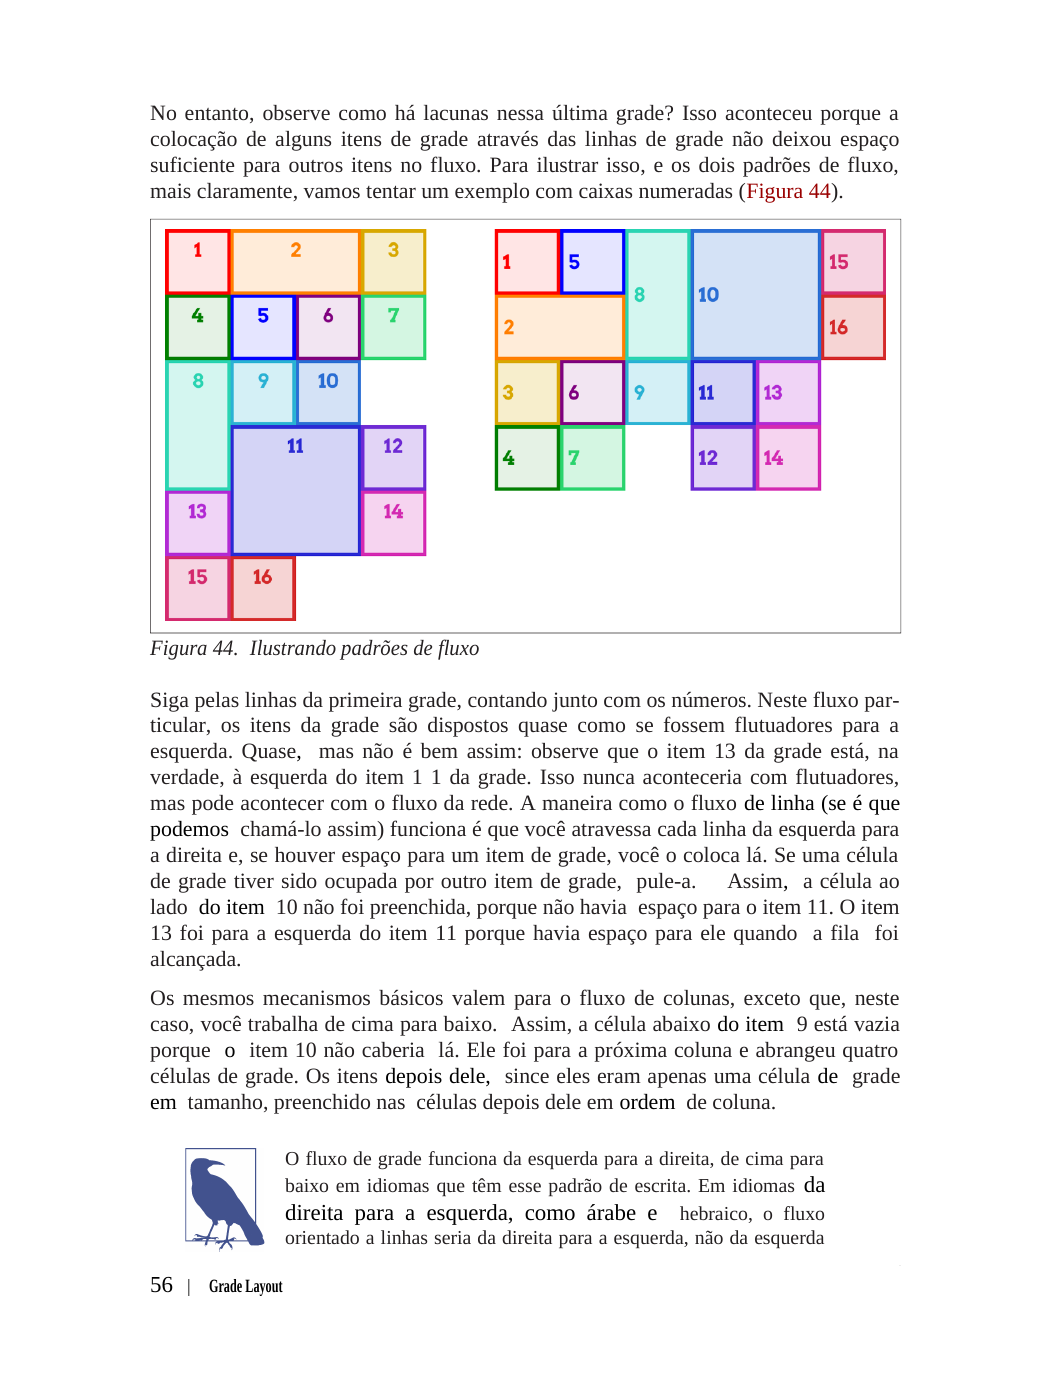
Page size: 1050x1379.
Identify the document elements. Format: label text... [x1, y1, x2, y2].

text Siga pelas linhas da primeira grade, contando junto com os números. Neste fluxo par‐ ticular, os itens da grade são dispostos quase como se fossem flutuadores para a esquerda. Quase, mas não é bem assim: observe que o item 13 da grade está, na verdade, à esquerda do item 1 1 da grade. Isso nunca aconteceria com flutuadores, mas pode acontecer com o fluxo da rede. A maneira como o fluxo de linha (se é que podemos chamá-lo assim) funciona é que você atravessa cada linha da esquerda para a direita e, se houver espaço para um item de grade, você o coloca lá. Se uma célula de grade tiver sido ocupada por outro item de grade, pule-a. Assim, a célula ao lado do item 10 não foi preenchida, porque não havia espaço para o item 11. O item 13 foi para a esquerda do item 11 porque havia espaço para ele quando a fila foi alcançada. [150, 687, 900, 971]
text No entanto, observe como há lacunas nessa última grade? Isso aconteceu porque a colocação de alguns itens de grade através das linhas de grade não deixou espaço suficiente para outros itens no fluxo. Para ilustrar isso, e os dois padrões de fluxo, mais claramente, vamos tentar um exemplo com caixas numeradas (Figura 44). [150, 100, 900, 203]
picture [165, 229, 886, 621]
text Os mesmos mecanismos básicos valem para o fluxo de colunas, exceto que, neste caso, você trabalha de cima para baixo. Assim, a célula abaixo do item 9 está vazia porque o item 10 não caberia lá. Ele foi para a próxima coluna e abrangeu quatro células de grade. Os itens depois dele, since eles eram apenas uma célula de grade em tamanho, preenchido nas células depois dele em ordem de coluna. [150, 985, 900, 1114]
picture [185, 1148, 265, 1252]
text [285, 1147, 825, 1249]
